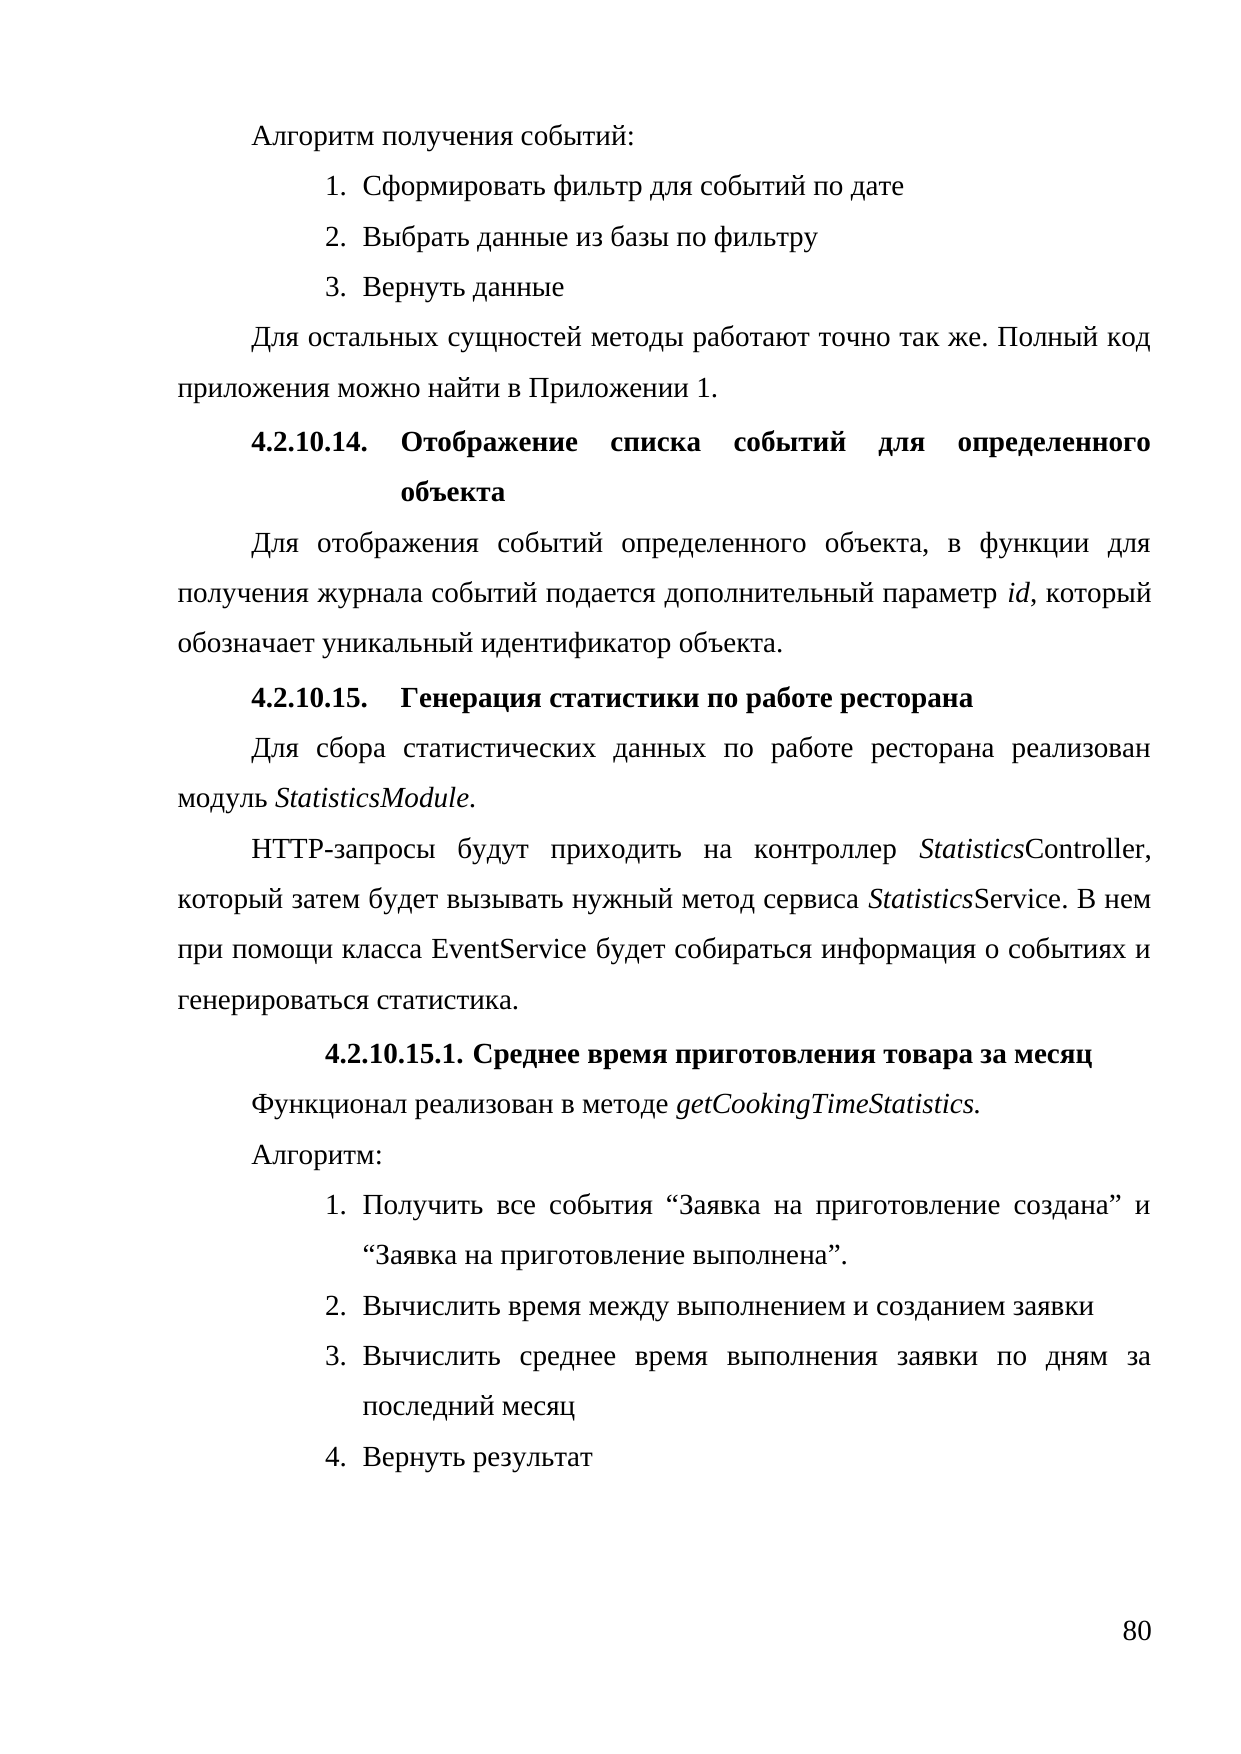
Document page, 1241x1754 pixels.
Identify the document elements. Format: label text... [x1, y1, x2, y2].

text Для сбора статистических данных по работе ресторана реализован модуль StatisticsModule. [177, 730, 1152, 814]
list Вернуть данные [325, 269, 1152, 303]
subtitle Среднее время приготовления товара за месяц [325, 1036, 1152, 1070]
text Для остальных сущностей методы работают точно так же. Полный код приложения можно найти в Приложении 1. [177, 319, 1152, 403]
text HTTP-запросы будут приходить на контроллер StatisticsController, который затем будет вызывать нужный метод сервиса StatisticsService. В нем при помощи класса EventService будет собираться информация о событиях и генерироваться статистика. [177, 831, 1152, 1015]
list Вернуть результат [325, 1439, 1152, 1472]
text Функционал реализован в методе getCookingTimeStatistics. [177, 1087, 1152, 1120]
subtitle Отображение списка событий для определенного объекта [251, 424, 1152, 508]
list Вычислить среднее время выполнения заявки по дням за последний месяц [325, 1338, 1152, 1422]
list Сформировать фильтр для событий по дате [325, 168, 1152, 202]
list Вычислить время между выполнением и созданием заявки [325, 1288, 1152, 1321]
list Выбрать данные из базы по фильтру [325, 219, 1152, 252]
text Алгоритм получения событий: [177, 118, 1152, 152]
text Для отображения событий определенного объекта, в функции для получения журнала событий подается дополнительный параметр id, который обозначает уникальный идентификатор объекта. [177, 525, 1152, 659]
list Получить все события “Заявка на приготовление создана” и “Заявка на приготовление выполнена”. [325, 1187, 1152, 1271]
text Алгоритм: [177, 1137, 1152, 1170]
subtitle Генерация статистики по работе ресторана [251, 680, 1152, 713]
